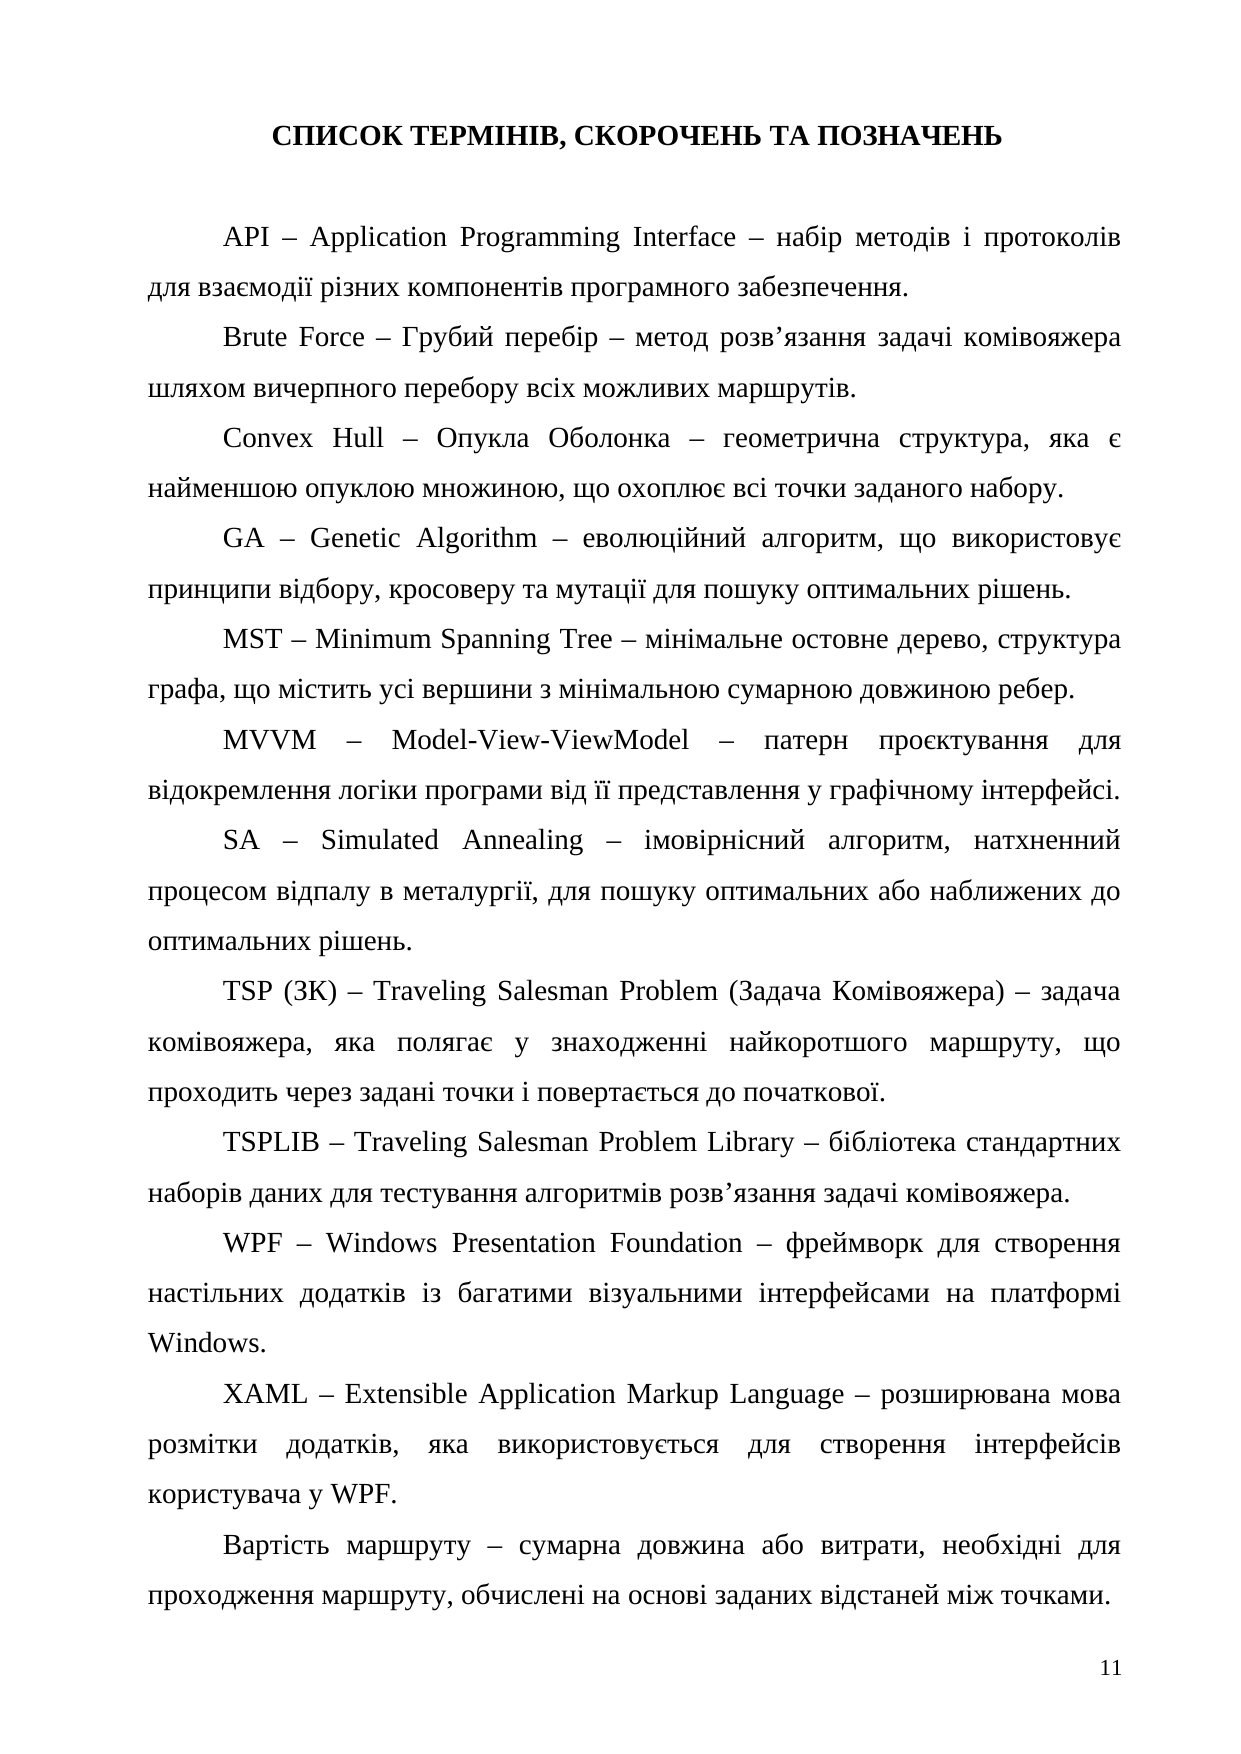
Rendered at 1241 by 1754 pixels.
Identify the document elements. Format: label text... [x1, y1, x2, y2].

text TSP (ЗК) – Traveling Salesman Problem (Задача Комівояжера) – задача комівояжера, яка полягає у знаходженні найкоротшого маршруту, що проходить через задані точки і повертається до початкової. [148, 973, 1122, 1108]
text Brute Force – Грубий перебір – метод розв’язання задачі комівояжера шляхом вичерпного перебору всіх можливих маршрутів. [148, 319, 1122, 403]
text MVVM – Model-View-ViewModel – патерн проєктування для відокремлення логіки програми від її представлення у графічному інтерфейсі. [148, 722, 1122, 806]
text Convex Hull – Опукла Оболонка – геометрична структура, яка є найменшою опуклою множиною, що охоплює всі точки заданого набору. [148, 420, 1122, 504]
subtitle СПИСОК ТЕРМІНІВ, СКОРОЧЕНЬ ТА ПОЗНАЧЕНЬ [152, 118, 1122, 152]
text TSPLIB – Traveling Salesman Problem Library – бібліотека стандартних наборів даних для тестування алгоритмів розв’язання задачі комівояжера. [148, 1124, 1122, 1208]
text WPF – Windows Presentation Foundation – фреймворк для створення настільних додатків із багатими візуальними інтерфейсами на платформі Windows. [148, 1225, 1122, 1359]
text MST – Minimum Spanning Tree – мінімальне остовне дерево, структура графа, що містить усі вершини з мінімальною сумарною довжиною ребер. [148, 621, 1122, 705]
text GA – Genetic Algorithm – еволюційний алгоритм, що використовує принципи відбору, кросоверу та мутації для пошуку оптимальних рішень. [148, 521, 1122, 604]
text SA – Simulated Annealing – імовірнісний алгоритм, натхненний процесом відпалу в металургії, для пошуку оптимальних або наближених до оптимальних рішень. [148, 822, 1122, 957]
text Вартість маршруту – сумарна довжина або витрати, необхідні для проходження маршруту, обчислені на основі заданих відстаней між точками. [148, 1527, 1122, 1611]
text API – Application Programming Interface – набір методів і протоколів для взаємодії різних компонентів програмного забезпечення. [148, 219, 1122, 303]
text XAML – Extensible Application Markup Language – розширювана мова розмітки додатків, яка використовується для створення інтерфейсів користувача у WPF. [148, 1376, 1122, 1510]
